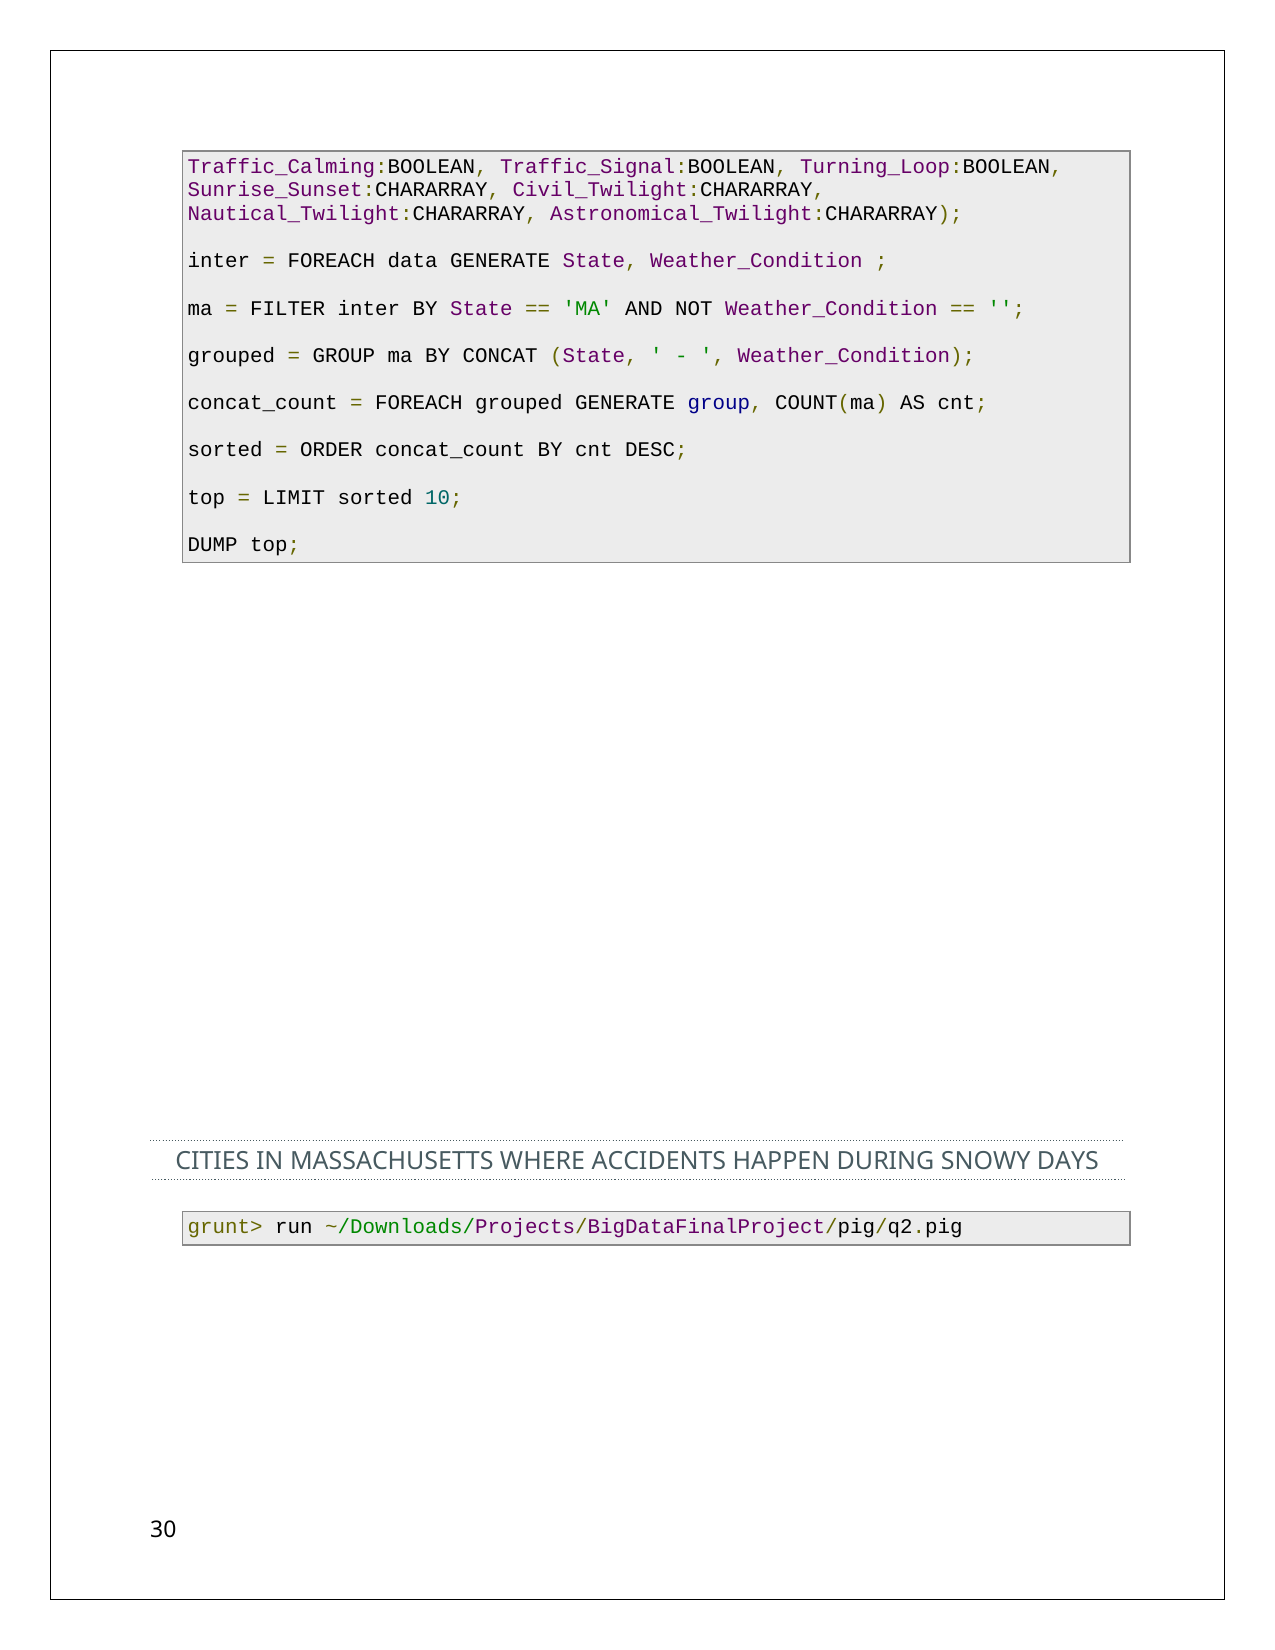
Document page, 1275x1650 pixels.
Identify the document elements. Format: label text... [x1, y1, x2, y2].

text grunt> run ~/Downloads/Projects/BigDataFinalProject/pig/q2.pig [183, 1212, 1129, 1244]
subtitle Cities in Massachusetts where accidents happen during snowy days [150, 1139, 1125, 1180]
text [183, 152, 1129, 562]
